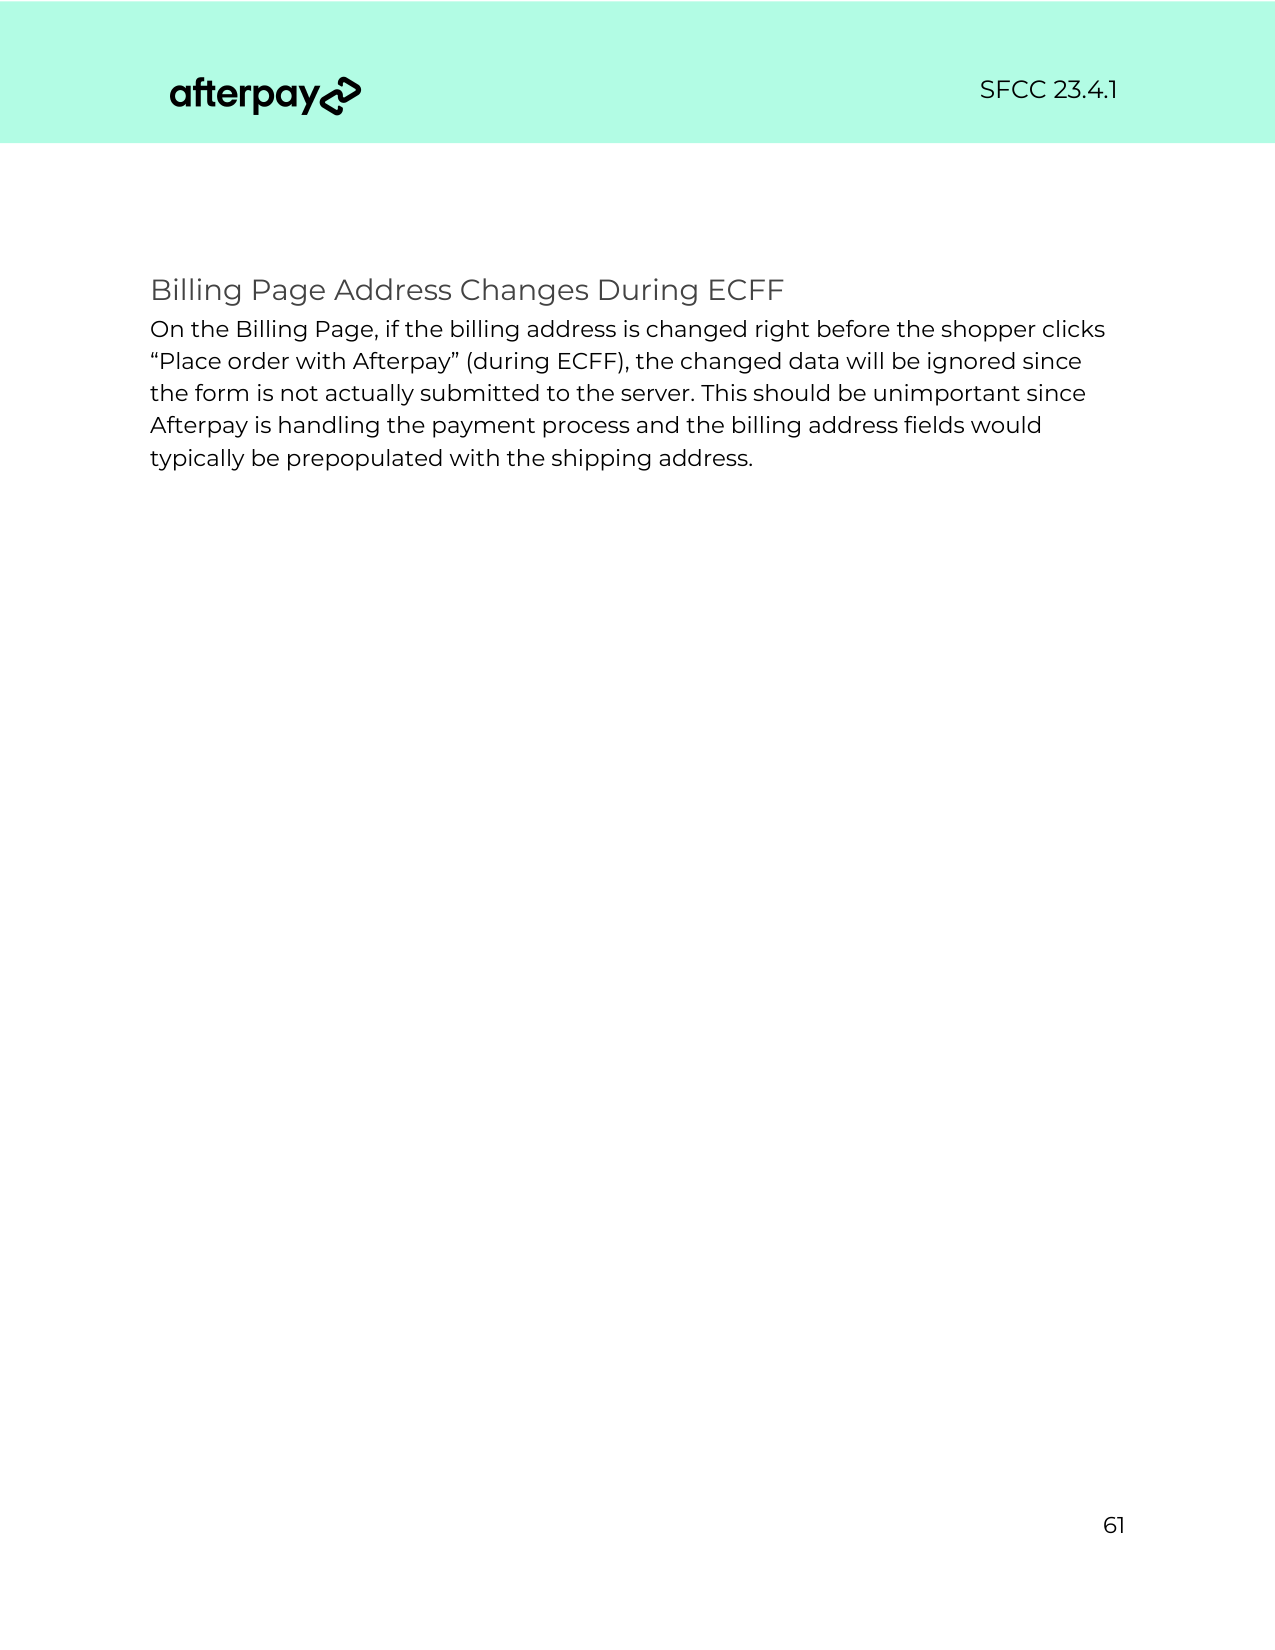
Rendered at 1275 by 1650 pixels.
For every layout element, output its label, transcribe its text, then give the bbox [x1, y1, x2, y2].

text On the Billing Page, if the billing address is changed right before the shopper clicks “Place order with Afterpay” (during ECFF), the changed data will be ignored since the form is not actually submitted to the server. This should be unimportant since Afterpay is handling the payment process and the billing address fields would typically be prepopulated with the shipping address. [150, 316, 1125, 472]
subtitle Billing Page Address Changes During ECFF [150, 272, 1125, 307]
picture [134, 48, 397, 144]
